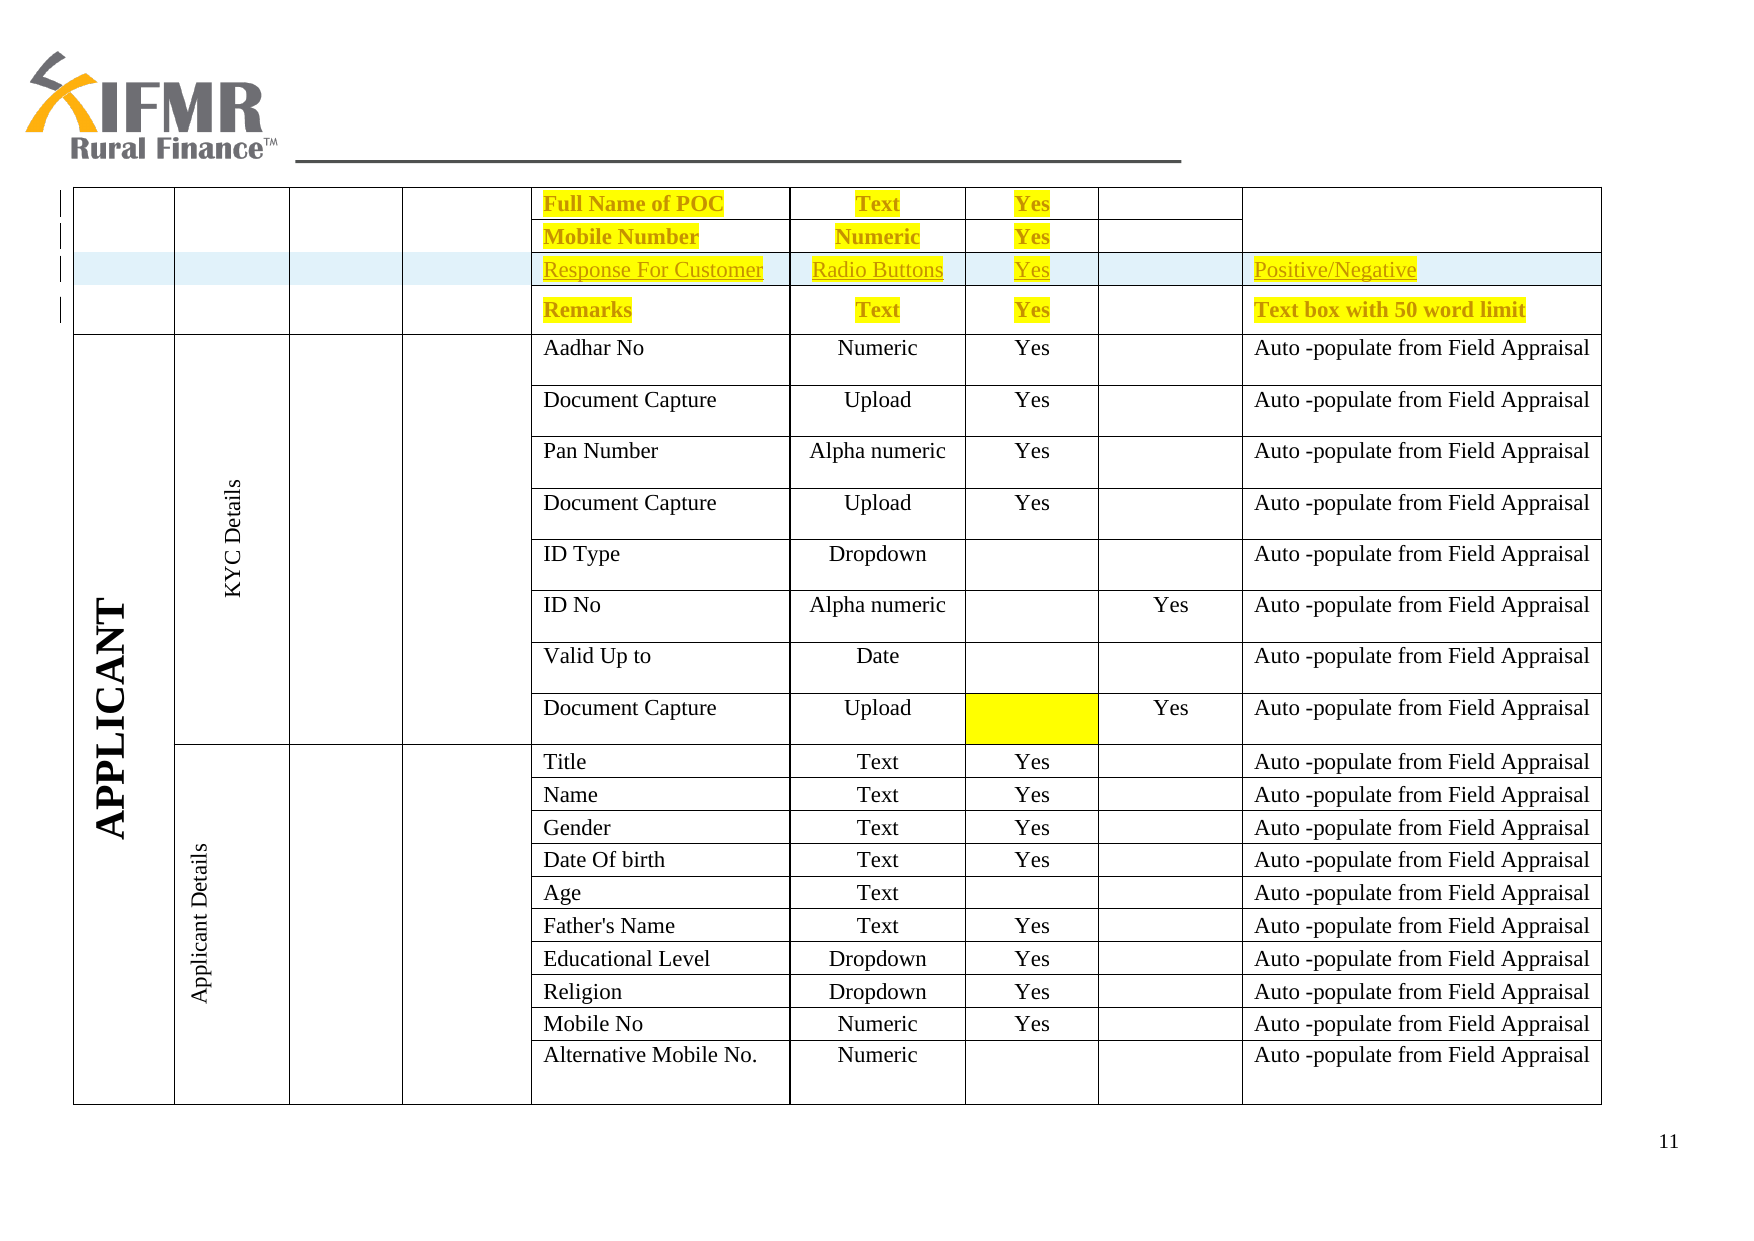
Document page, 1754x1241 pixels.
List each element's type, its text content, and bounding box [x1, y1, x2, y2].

table_cell Yes [966, 909, 1098, 941]
table_cell Yes [966, 489, 1098, 539]
table_cell Gender [532, 811, 789, 843]
table_cell [1099, 778, 1242, 810]
table_cell ID Type [532, 540, 789, 590]
table_cell Yes [1099, 591, 1242, 642]
table_cell Text [791, 877, 965, 908]
table_cell Auto -populate from Field Appraisal [1243, 386, 1601, 436]
table_cell Yes [966, 286, 1098, 333]
table_cell Auto -populate from Field Appraisal [1243, 643, 1601, 693]
table_cell [1099, 286, 1242, 333]
table_cell [1099, 386, 1242, 436]
table_cell Educational Level [532, 942, 789, 974]
table_cell [966, 877, 1098, 908]
table_cell Date [791, 643, 965, 693]
table_cell ID No [532, 591, 789, 642]
table_cell [1099, 975, 1242, 1007]
table_cell Yes [966, 778, 1098, 810]
table_cell Numeric [791, 1008, 965, 1039]
table_cell [290, 335, 402, 744]
table_cell Valid Up to [532, 643, 789, 693]
table_cell Text [791, 778, 965, 810]
table_cell Dropdown [791, 540, 965, 590]
table_cell Upload [791, 489, 965, 539]
table_cell Dropdown [791, 942, 965, 974]
table_cell Alpha numeric [791, 437, 965, 487]
table_cell Auto -populate from Field Appraisal [1243, 877, 1601, 908]
table_cell Numeric [791, 335, 965, 385]
table_cell Religion [532, 975, 789, 1007]
table_cell Auto -populate from Field Appraisal [1243, 942, 1601, 974]
table_cell Numeric [791, 1041, 965, 1104]
table_cell Upload [791, 386, 965, 436]
table_cell Yes [966, 1008, 1098, 1039]
table_cell Remarks [532, 286, 789, 333]
table_cell Auto -populate from Field Appraisal [1243, 591, 1601, 642]
table_cell Aadhar No [532, 335, 789, 385]
table_cell Dropdown [791, 975, 965, 1007]
table_cell Auto -populate from Field Appraisal [1243, 437, 1601, 487]
table_cell [1099, 942, 1242, 974]
table_cell Document Capture [532, 489, 789, 539]
table_cell Upload [791, 694, 965, 744]
table_cell Text [791, 286, 965, 333]
table_cell Text [791, 844, 965, 876]
table_cell Auto -populate from Field Appraisal [1243, 489, 1601, 539]
table_cell Yes [966, 975, 1098, 1007]
table_cell [1099, 643, 1242, 693]
table_cell Father's Name [532, 909, 789, 941]
table_cell Age [532, 877, 789, 908]
table_cell Yes [966, 188, 1098, 219]
table_cell Auto -populate from Field Appraisal [1243, 335, 1601, 385]
table_cell [1099, 844, 1242, 876]
table_cell Applicant Details [175, 745, 289, 1104]
table_cell Mobile Number [532, 220, 789, 252]
table_cell Auto -populate from Field Appraisal [1243, 975, 1601, 1007]
table_cell [966, 540, 1098, 590]
table_cell [1099, 909, 1242, 941]
table_cell Auto -populate from Field Appraisal [1243, 540, 1601, 590]
table_cell Auto -populate from Field Appraisal [1243, 811, 1601, 843]
table_cell Document Capture [532, 386, 789, 436]
table_cell Yes [1099, 694, 1242, 744]
table_cell APPLICANT [74, 335, 174, 1104]
table_cell Text [791, 745, 965, 777]
table_cell Numeric [791, 220, 965, 252]
table_cell Yes [966, 942, 1098, 974]
picture [18, 45, 284, 166]
table_cell [1099, 489, 1242, 539]
table_cell [290, 745, 402, 1104]
table_cell Auto -populate from Field Appraisal [1243, 694, 1601, 744]
table_cell Full Name of POC [532, 188, 789, 219]
table_cell [1099, 877, 1242, 908]
table_cell Name [532, 778, 789, 810]
table_cell Text [791, 811, 965, 843]
table_cell Text [791, 188, 965, 219]
table_cell Yes [966, 745, 1098, 777]
table_cell [966, 694, 1098, 744]
table_cell Text box with 50 word limit [1243, 286, 1601, 333]
table_cell Auto -populate from Field Appraisal [1243, 844, 1601, 876]
table_cell Yes [966, 811, 1098, 843]
table_cell Yes [966, 386, 1098, 436]
table_cell Auto -populate from Field Appraisal [1243, 778, 1601, 810]
table_cell [966, 1041, 1098, 1104]
table_cell Yes [966, 220, 1098, 252]
table_cell [966, 591, 1098, 642]
table_cell [403, 335, 531, 744]
table_cell Mobile No [532, 1008, 789, 1039]
table_cell [1099, 188, 1242, 219]
table_cell KYC Details [175, 335, 289, 744]
table_cell Auto -populate from Field Appraisal [1243, 745, 1601, 777]
table_cell [1099, 745, 1242, 777]
table_cell [403, 745, 531, 1104]
table_cell [1099, 540, 1242, 590]
table_cell [1099, 335, 1242, 385]
table_cell Auto -populate from Field Appraisal [1243, 909, 1601, 941]
table_cell Yes [966, 437, 1098, 487]
table_cell [1099, 1041, 1242, 1104]
table_cell Title [532, 745, 789, 777]
table_cell Auto -populate from Field Appraisal [1243, 1041, 1601, 1104]
table_cell Alpha numeric [791, 591, 965, 642]
table_cell Auto -populate from Field Appraisal [1243, 1008, 1601, 1039]
table_cell [1099, 811, 1242, 843]
table_cell Document Capture [532, 694, 789, 744]
table_cell [966, 643, 1098, 693]
table_cell Pan Number [532, 437, 789, 487]
table_cell Yes [966, 844, 1098, 876]
table_cell Date Of birth [532, 844, 789, 876]
table_cell Yes [966, 335, 1098, 385]
table_cell Alternative Mobile No. [532, 1041, 789, 1104]
table_cell [1099, 437, 1242, 487]
table_cell Text [791, 909, 965, 941]
table_cell [1099, 1008, 1242, 1039]
table_cell [1099, 220, 1242, 252]
